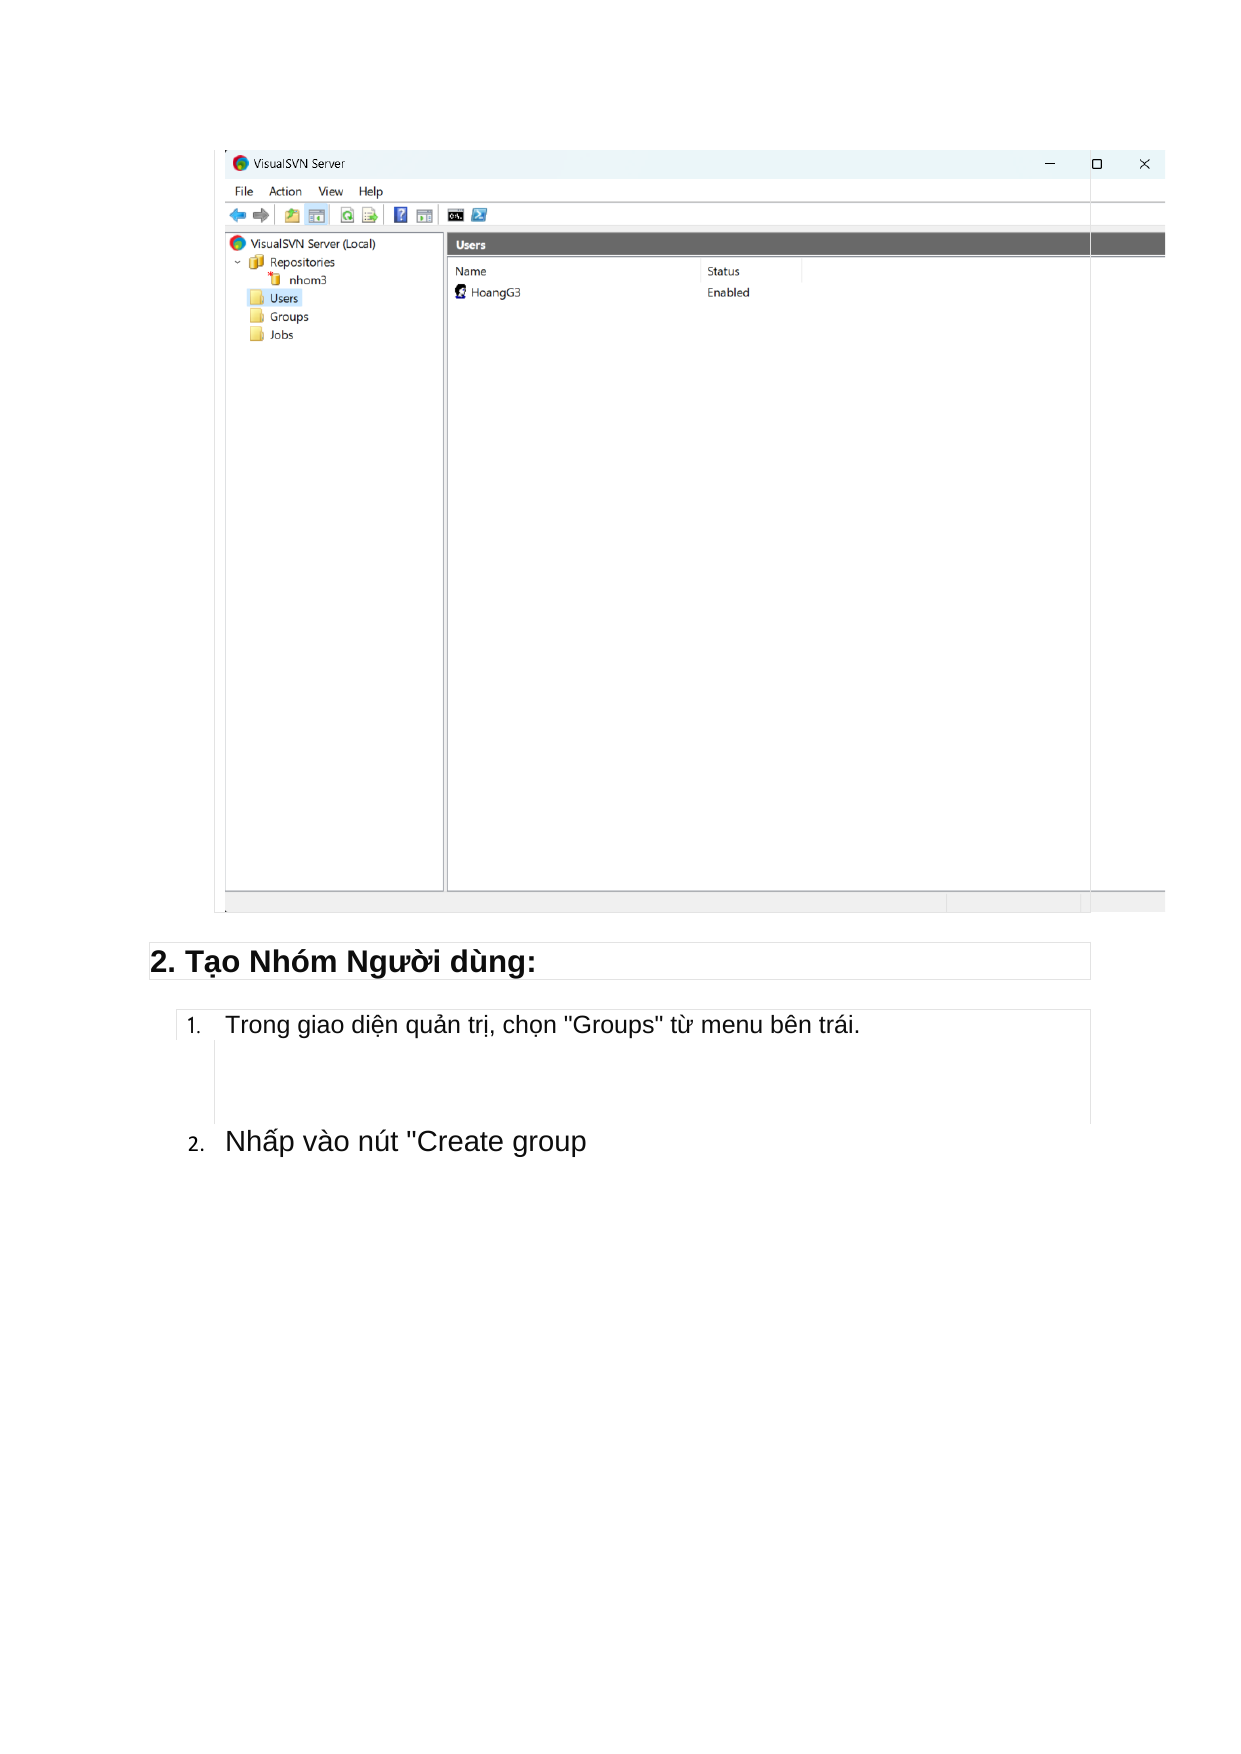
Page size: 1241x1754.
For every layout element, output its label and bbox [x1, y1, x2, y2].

picture [1091, 150, 1166, 912]
picture [225, 150, 1090, 912]
